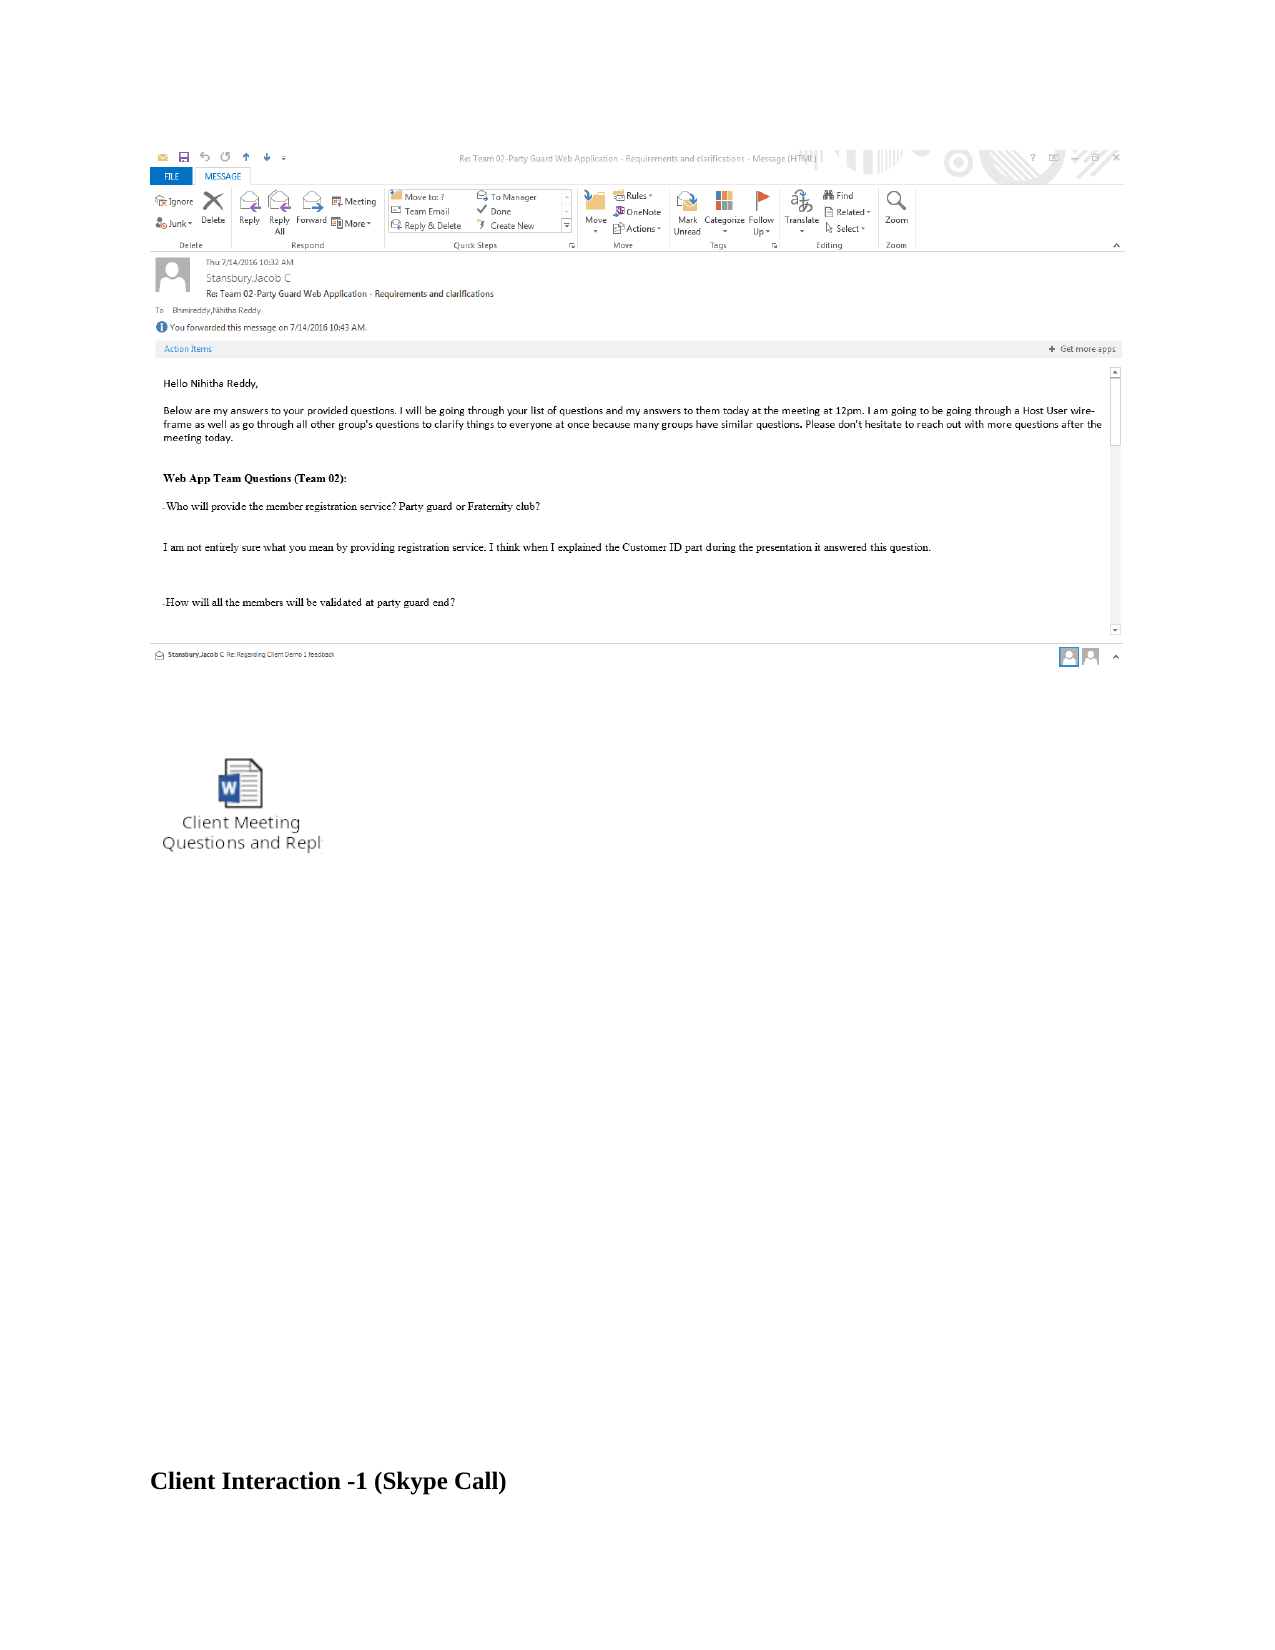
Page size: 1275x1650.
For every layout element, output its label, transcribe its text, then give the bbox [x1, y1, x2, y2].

picture [150, 150, 1125, 670]
text Client Interaction -1 (Skype Call) [150, 1466, 1125, 1495]
